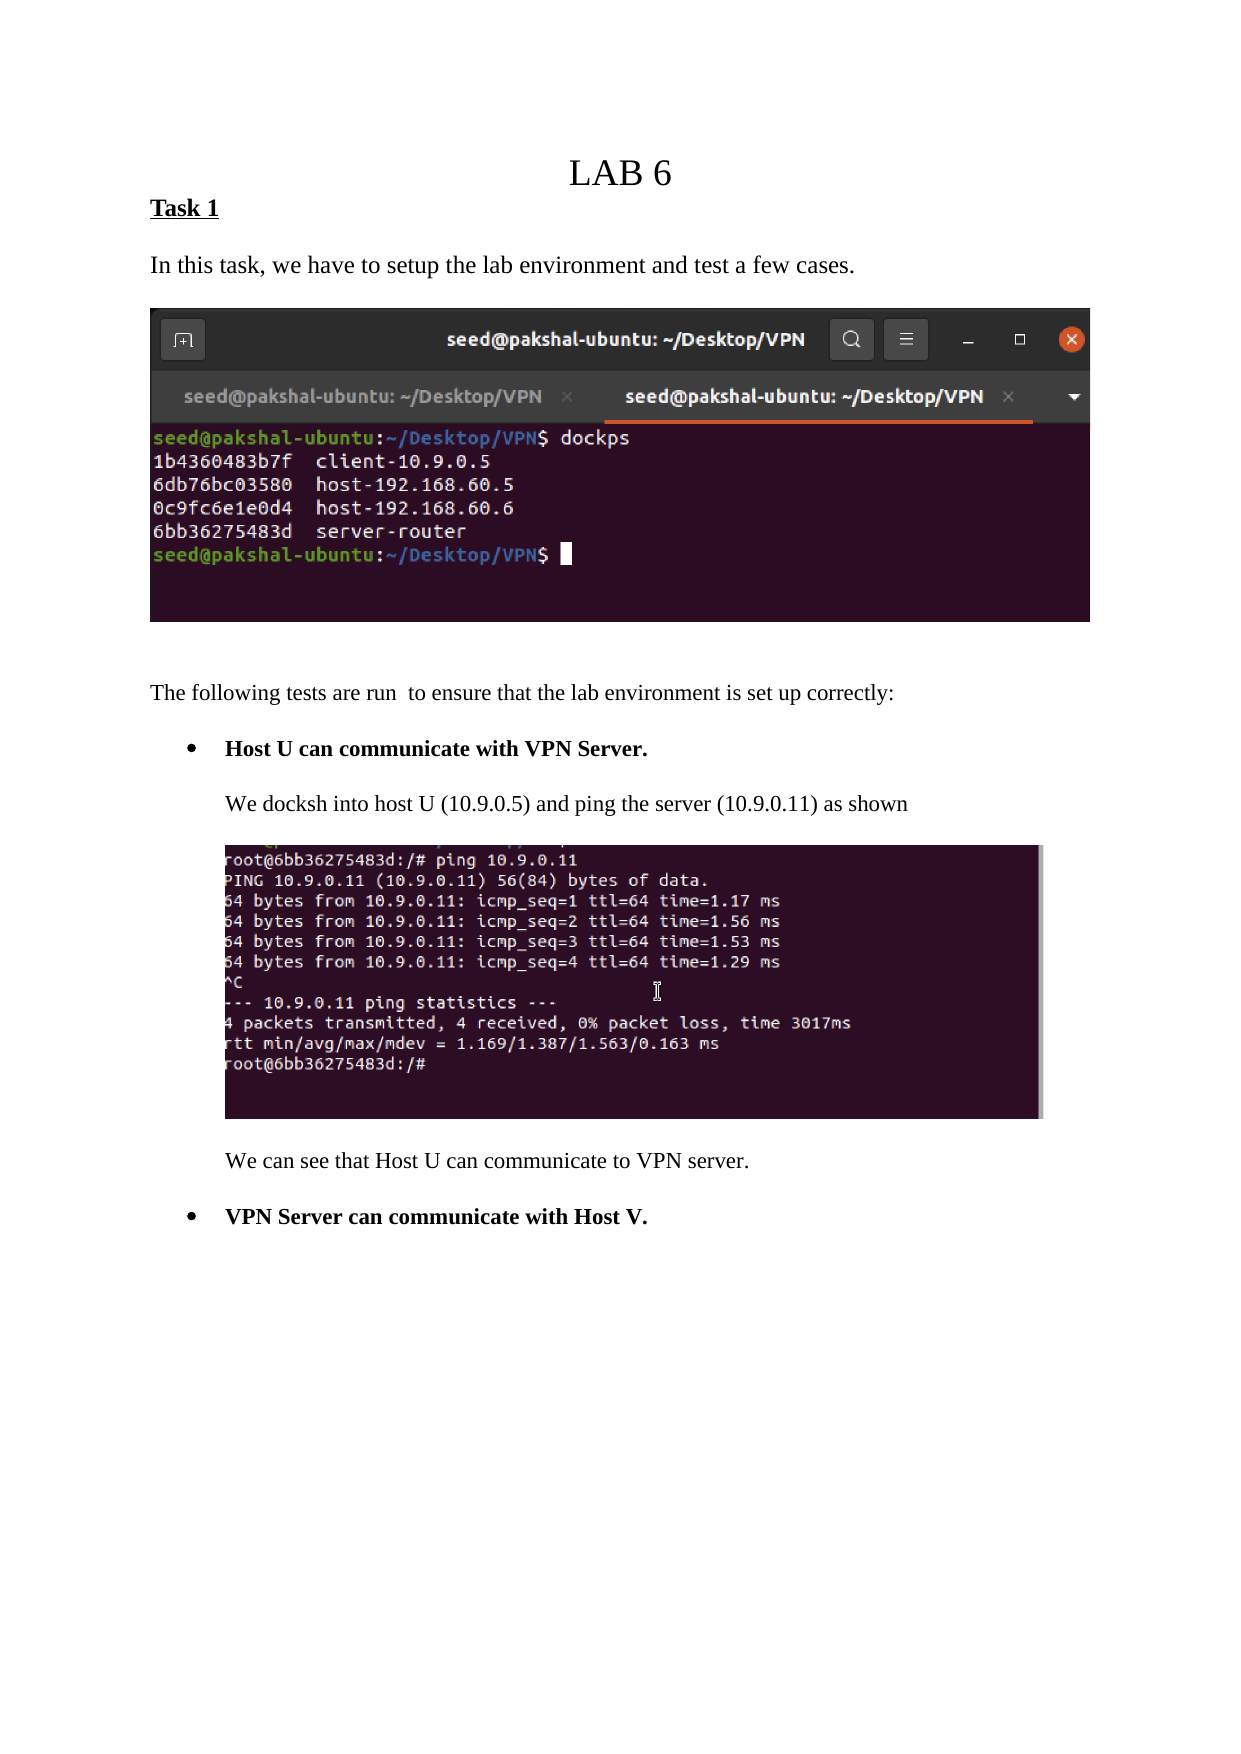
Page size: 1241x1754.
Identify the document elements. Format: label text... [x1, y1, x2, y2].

text We docksh into host U (10.9.0.5) and ping the server (10.9.0.11) as shown [225, 790, 1090, 816]
list Host U can communicate with VPN Server. [187, 734, 1090, 761]
text The following tests are run to ensure that the lab environment is set up correctly: [150, 679, 1090, 705]
text We can see that Host U can communicate to VPN server. [225, 1147, 1090, 1174]
picture [150, 308, 1091, 622]
list VPN Server can communicate with Host V. [187, 1203, 1090, 1229]
text Task 1 [150, 193, 1090, 222]
text LAB 6 [150, 150, 1090, 193]
text In this task, we have to setup the lab environment and test a few cases. [150, 251, 1090, 279]
picture [225, 845, 1044, 1119]
